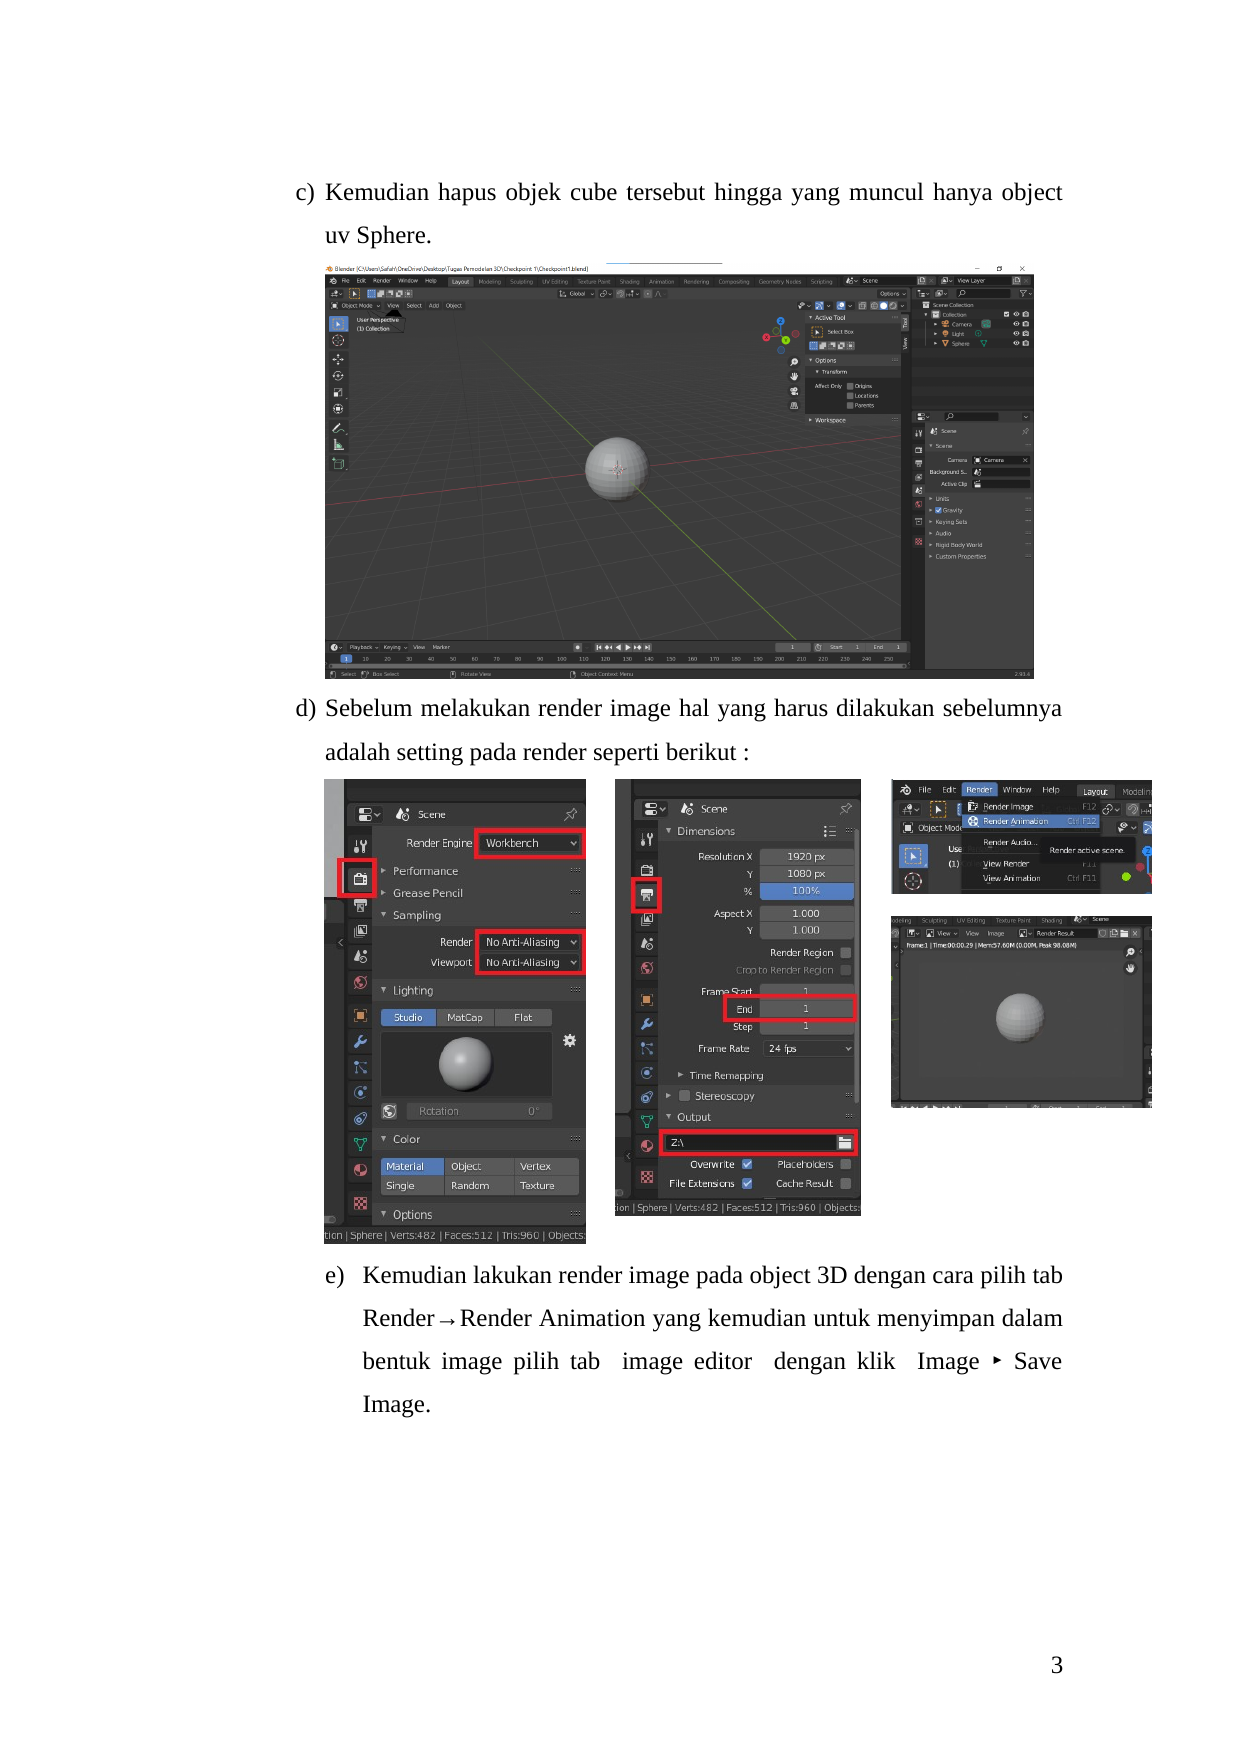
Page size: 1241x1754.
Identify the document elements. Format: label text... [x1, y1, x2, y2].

picture [891, 779, 1152, 894]
list Kemudian hapus objek cube tersebut hingga yang muncul hanya object uv Sphere. [295, 177, 1063, 249]
picture [891, 916, 1152, 1108]
picture [325, 263, 1034, 679]
picture [324, 779, 586, 1244]
list Sebelum melakukan render image hal yang harus dilakukan sebelumnya adalah setting pada render seperti berikut : [295, 693, 1063, 765]
picture [615, 779, 861, 1216]
list Kemudian lakukan render image pada object 3D dengan cara pilih tab Render→Render Animation yang kemudian untuk menyimpan dalam bentuk image pilih tab image editor dengan klik Image ‣ Save Image. [325, 1260, 1063, 1418]
